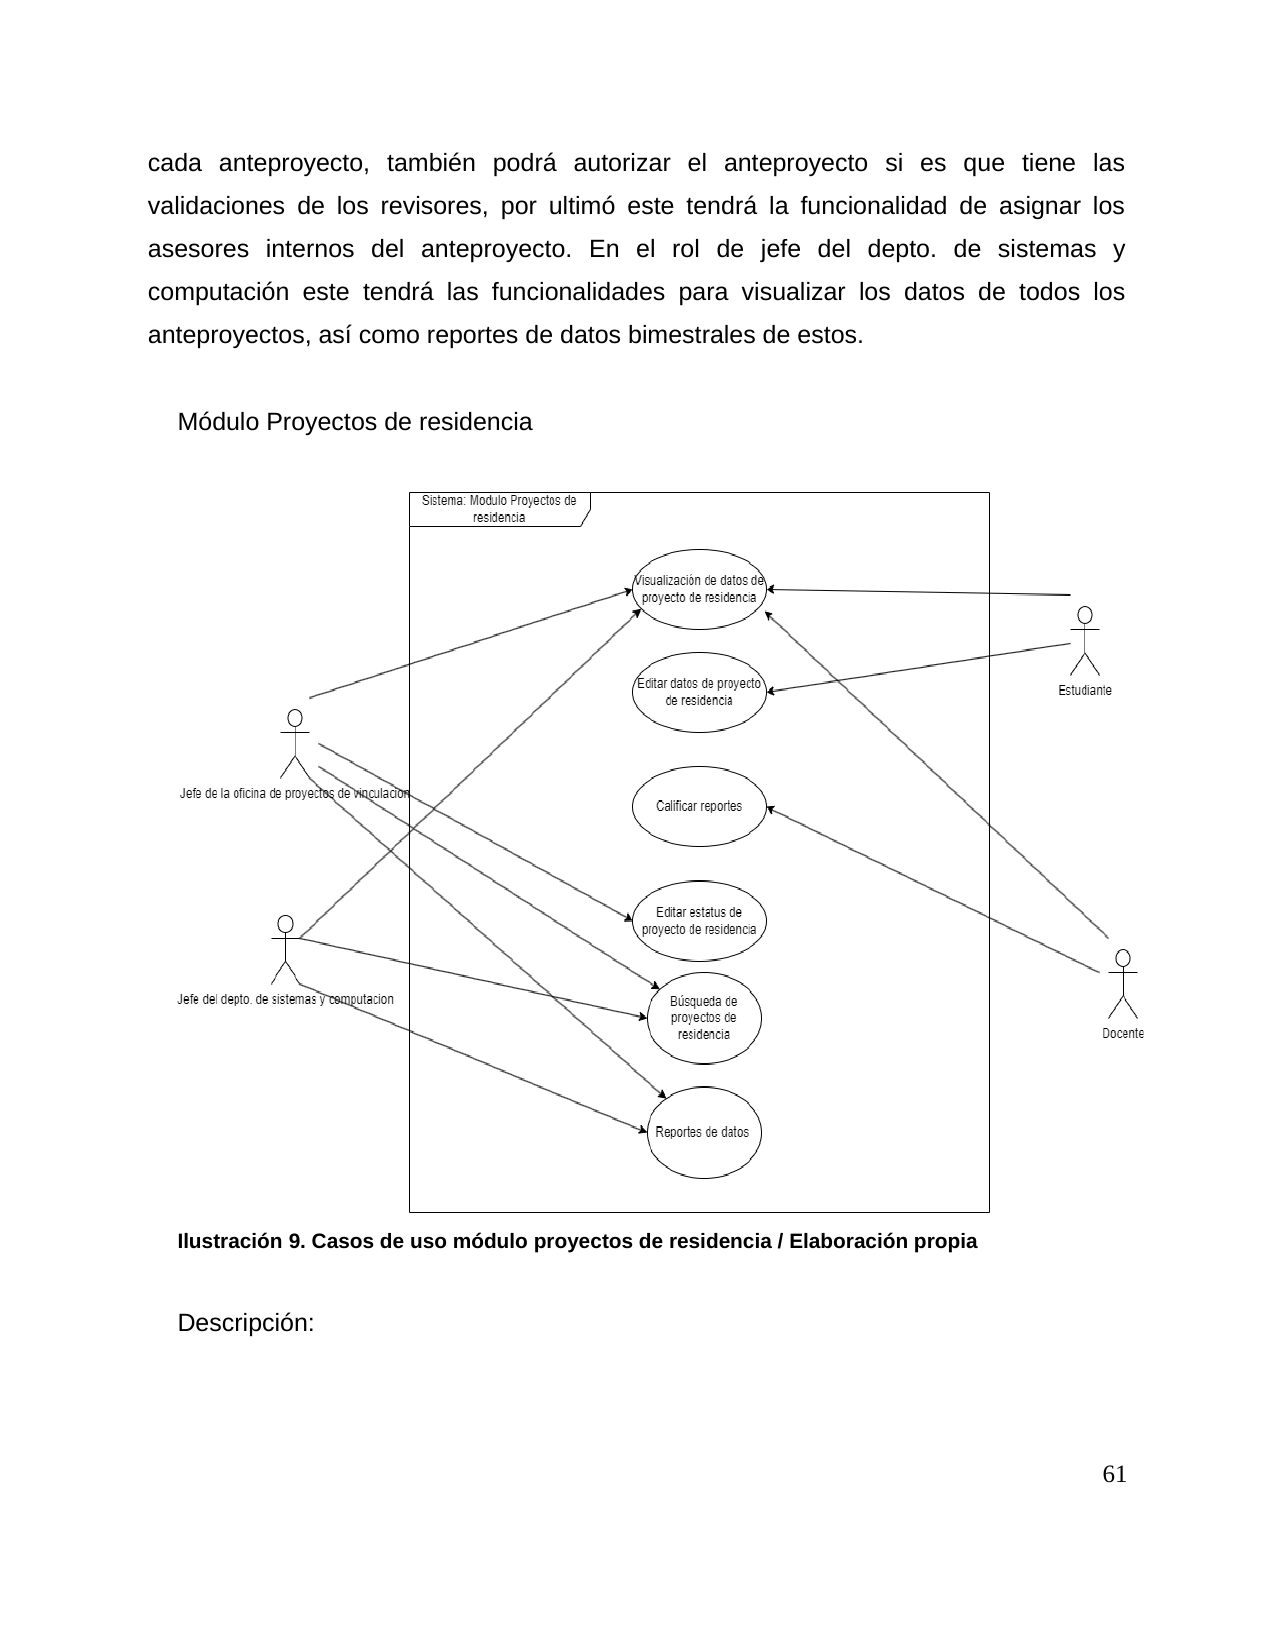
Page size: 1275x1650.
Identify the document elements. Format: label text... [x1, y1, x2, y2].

picture [177, 492, 1144, 1215]
text Ilustración 9. Casos de uso módulo proyectos de residencia / Elaboración propia [148, 1229, 1127, 1253]
text Descripción: [148, 1308, 1127, 1337]
text Módulo Proyectos de residencia [148, 407, 1127, 435]
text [148, 148, 1127, 349]
